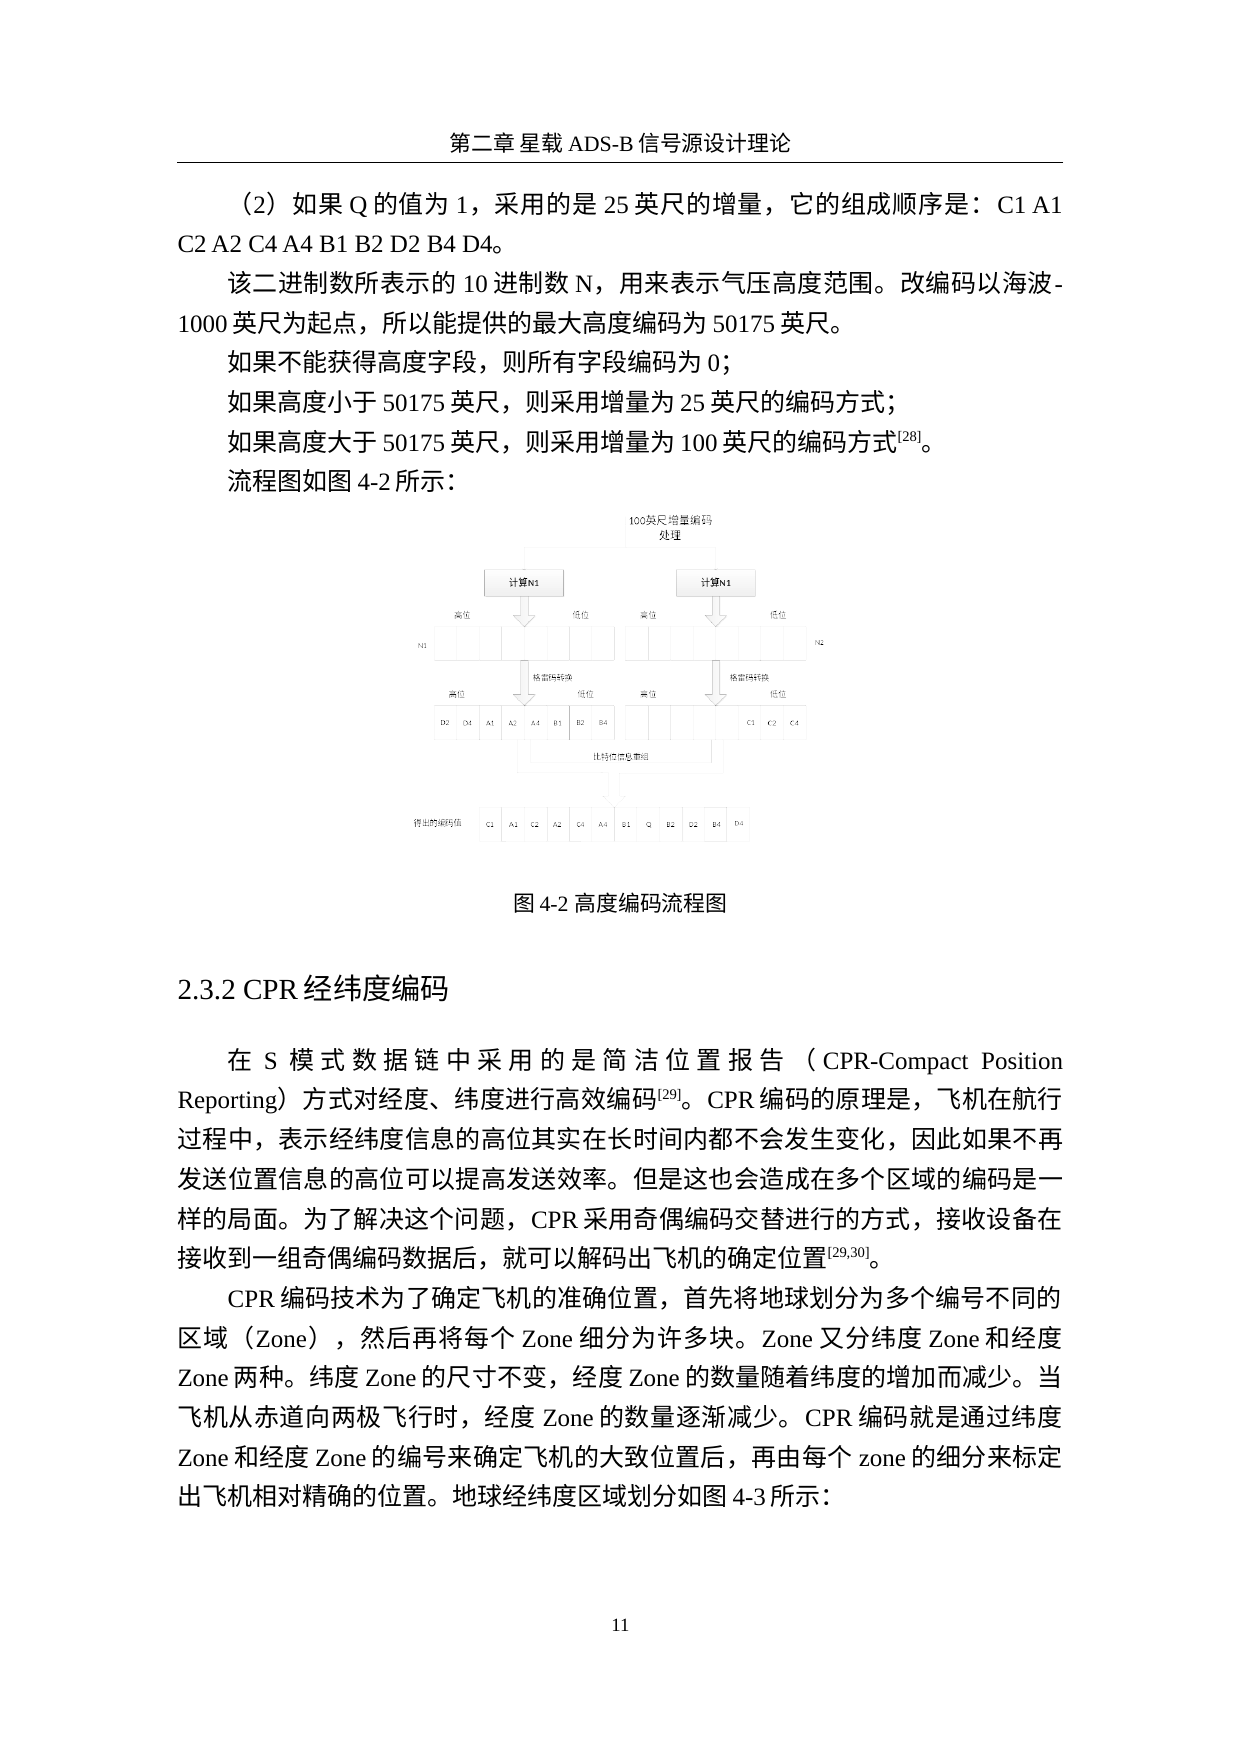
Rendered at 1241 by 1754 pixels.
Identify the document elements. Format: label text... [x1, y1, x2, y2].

text 如果不能获得高度字段，则所有字段编码为0； [177, 341, 1063, 381]
text 流程图如图4-2所示： [177, 460, 1063, 500]
text 2.3.2 CPR经纬度编码 [177, 947, 1063, 1026]
text 如果高度小于50175英尺，则采用增量为25英尺的编码方式； [177, 381, 1063, 421]
list （2）如果Q的值为1，采用的是25英尺的增量，它的组成顺序是：C1 A1 C2 A2 C4 A4 B1 B2 D2 B4 D4。 [177, 182, 1063, 262]
list 该二进制数所表示的10进制数N，用来表示气压高度范围。改编码以海波-1000英尺为起点，所以能提供的最大高度编码为50175英尺。 [177, 262, 1063, 341]
text CPR编码技术为了确定飞机的准确位置，首先将地球划分为多个编号不同的区域（Zone），然后再将每个Zone细分为许多块。Zone又分纬度Zone和经度Zone两种。纬度Zone的尺寸不变，经度Zone的数量随着纬度的增加而减少。当飞机从赤道向两极飞行时，经度Zone的数量逐渐减少。CPR编码就是通过纬度Zone和经度Zone的编号来确定飞机的大致位置后，再由每个zone的细分来标定出飞机相对精确的位置。地球经纬度区域划分如图4-3所示： [177, 1277, 1063, 1515]
text 在S模式数据链中采用的是简洁位置报告（CPR-Compact Position Reporting）方式对经度、纬度进行高效编码[29]。CPR编码的原理是，飞机在航行过程中，表示经纬度信息的高位其实在长时间内都不会发生变化，因此如果不再发送位置信息的高位可以提高发送效率。但是这也会造成在多个区域的编码是一样的局面。为了解决这个问题，CPR采用奇偶编码交替进行的方式，接收设备在接收到一组奇偶编码数据后，就可以解码出飞机的确定位置[29,30]。 [177, 1039, 1063, 1277]
text 图4-2 高度编码流程图 [177, 882, 1063, 922]
text 如果高度大于50175英尺，则采用增量为100英尺的编码方式[28]。 [177, 421, 1063, 460]
